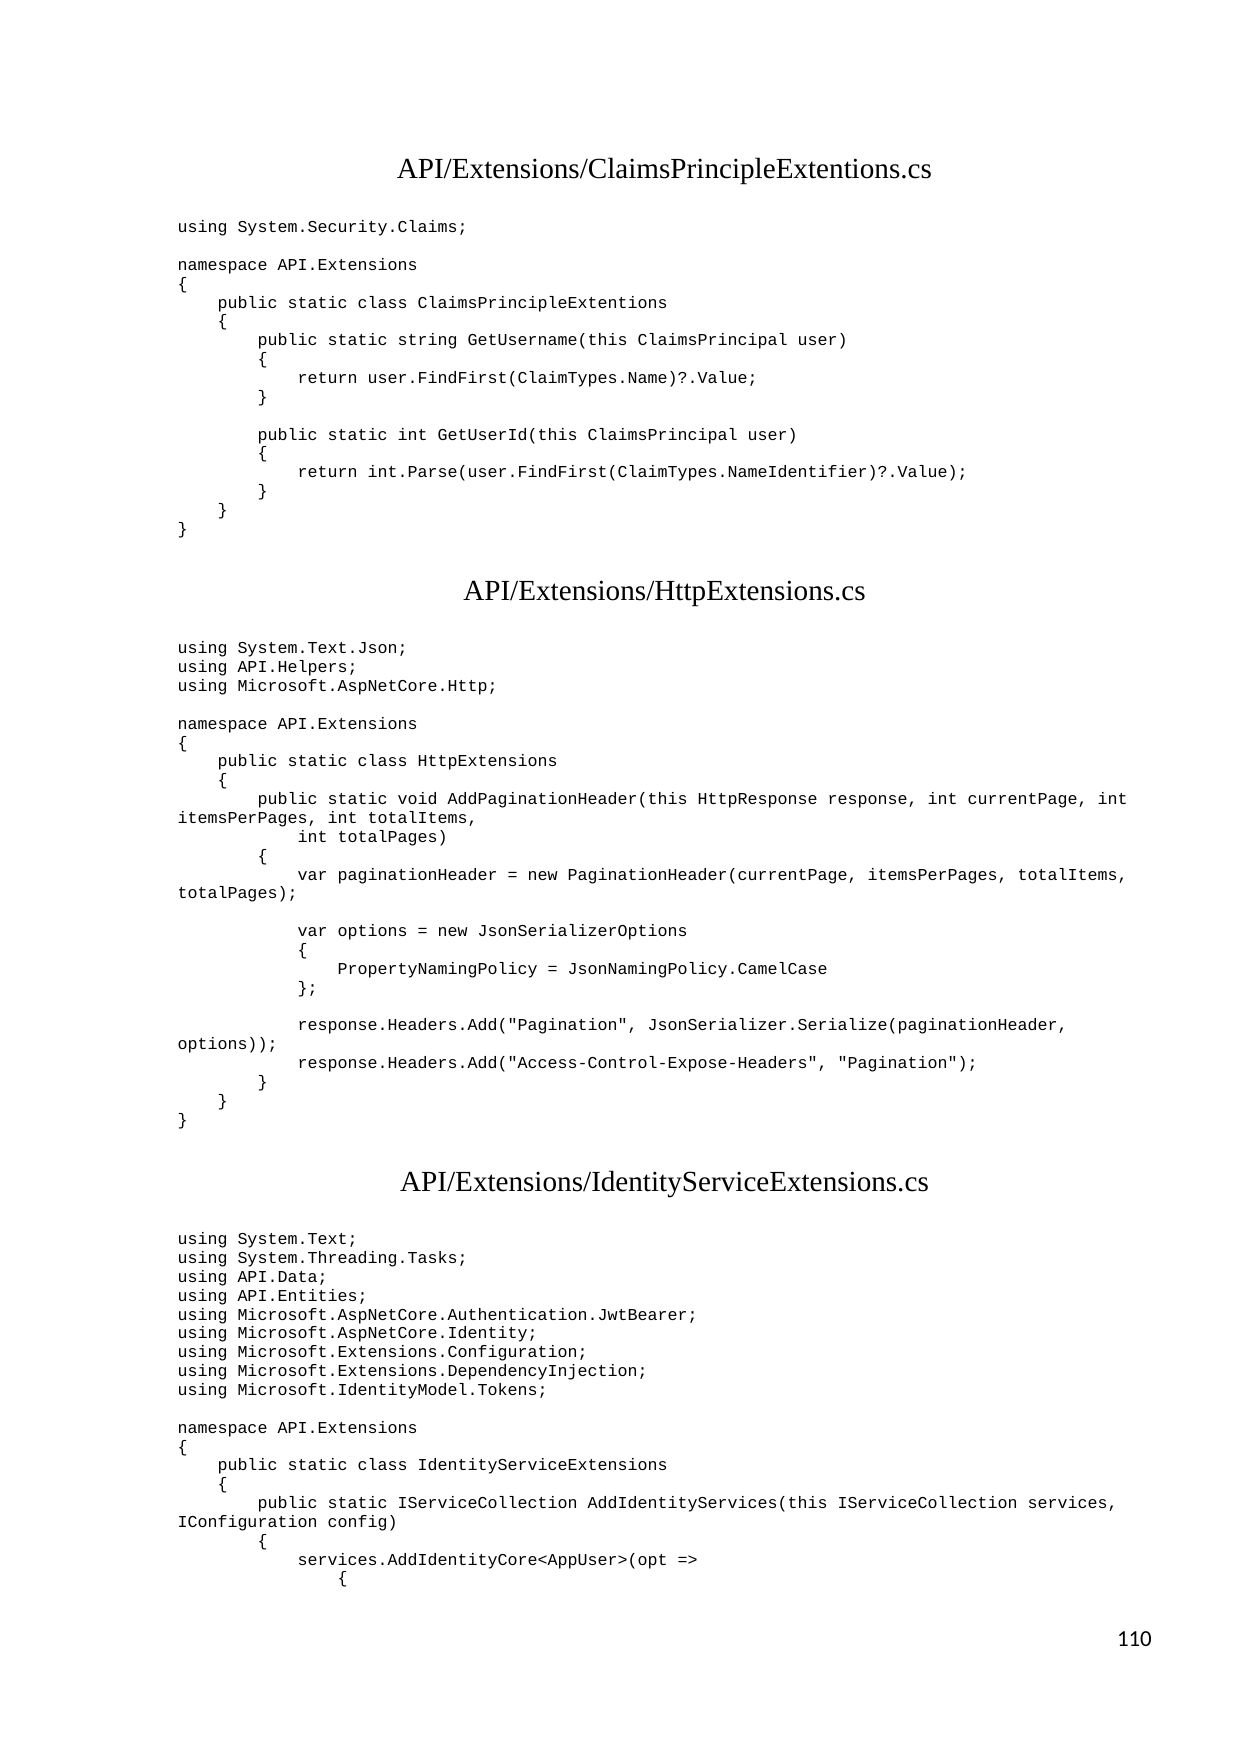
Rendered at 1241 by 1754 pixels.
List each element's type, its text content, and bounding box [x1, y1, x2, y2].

text using System.Security.Claims; namespace API.Extensions { public static class ClaimsPrincipleExtentions { public static string GetUsername(this ClaimsPrincipal user) { return user.FindFirst(ClaimTypes.Name)?.Value; } public static int GetUserId(this ClaimsPrincipal user) { return int.Parse(user.FindFirst(ClaimTypes.NameIdentifier)?.Value); } } } [177, 219, 1152, 539]
text API/Extensions/IdentityServiceExtensions.cs [177, 1164, 1152, 1197]
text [177, 1231, 1152, 1589]
text API/Extensions/HttpExtensions.cs [177, 573, 1152, 606]
text API/Extensions/ClaimsPrincipleExtentions.cs [177, 152, 1152, 185]
text using System.Text.Json; using API.Helpers; using Microsoft.AspNetCore.Http; namespace API.Extensions { public static class HttpExtensions { public static void AddPaginationHeader(this HttpResponse response, int currentPage, int itemsPerPages, int totalItems, int totalPages) { var paginationHeader = new PaginationHeader(currentPage, itemsPerPages, totalItems, totalPages); var options = new JsonSerializerOptions { PropertyNamingPolicy = JsonNamingPolicy.CamelCase }; response.Headers.Add("Pagination", JsonSerializer.Serialize(paginationHeader, options)); response.Headers.Add("Access-Control-Expose-Headers", "Pagination"); } } } [177, 640, 1152, 1130]
